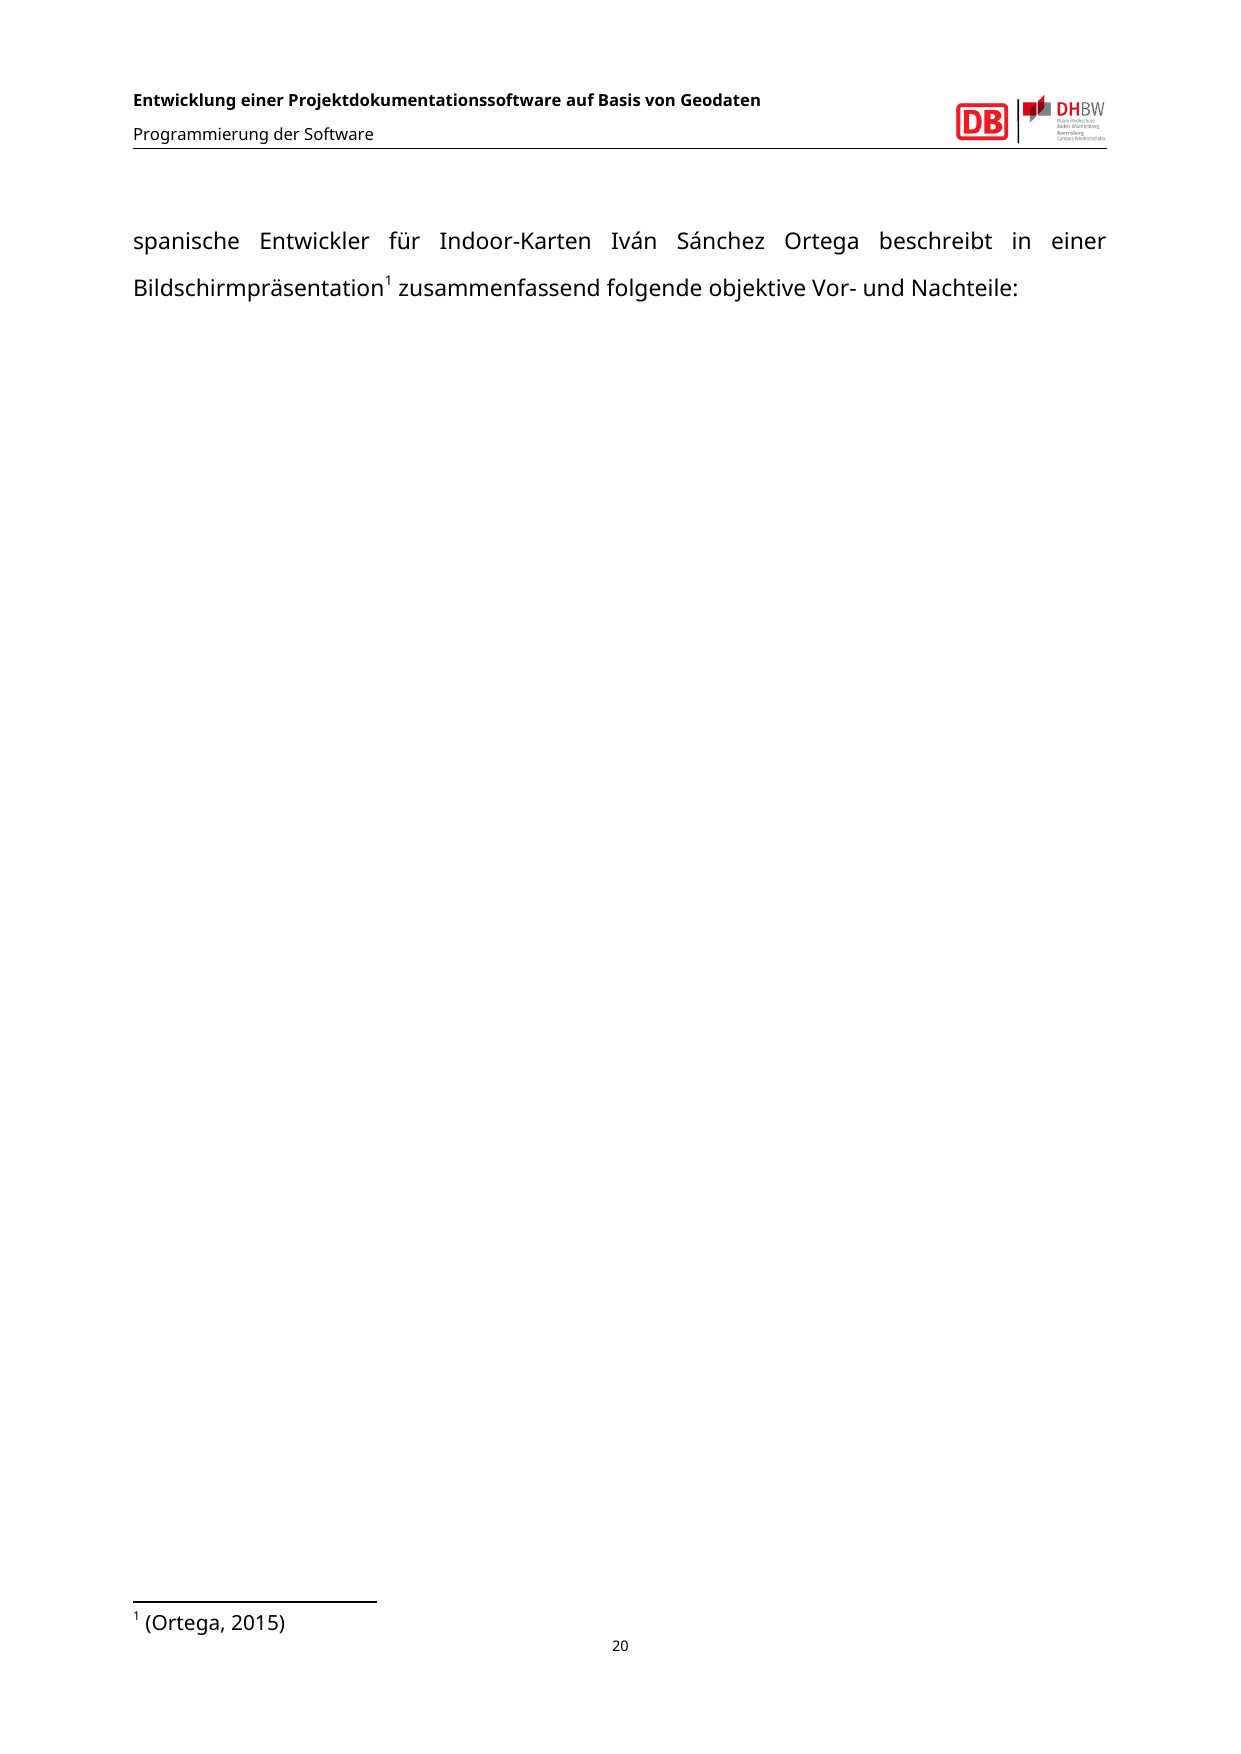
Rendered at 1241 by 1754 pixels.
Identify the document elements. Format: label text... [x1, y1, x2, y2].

picture [956, 103, 1009, 141]
picture [1023, 95, 1106, 141]
